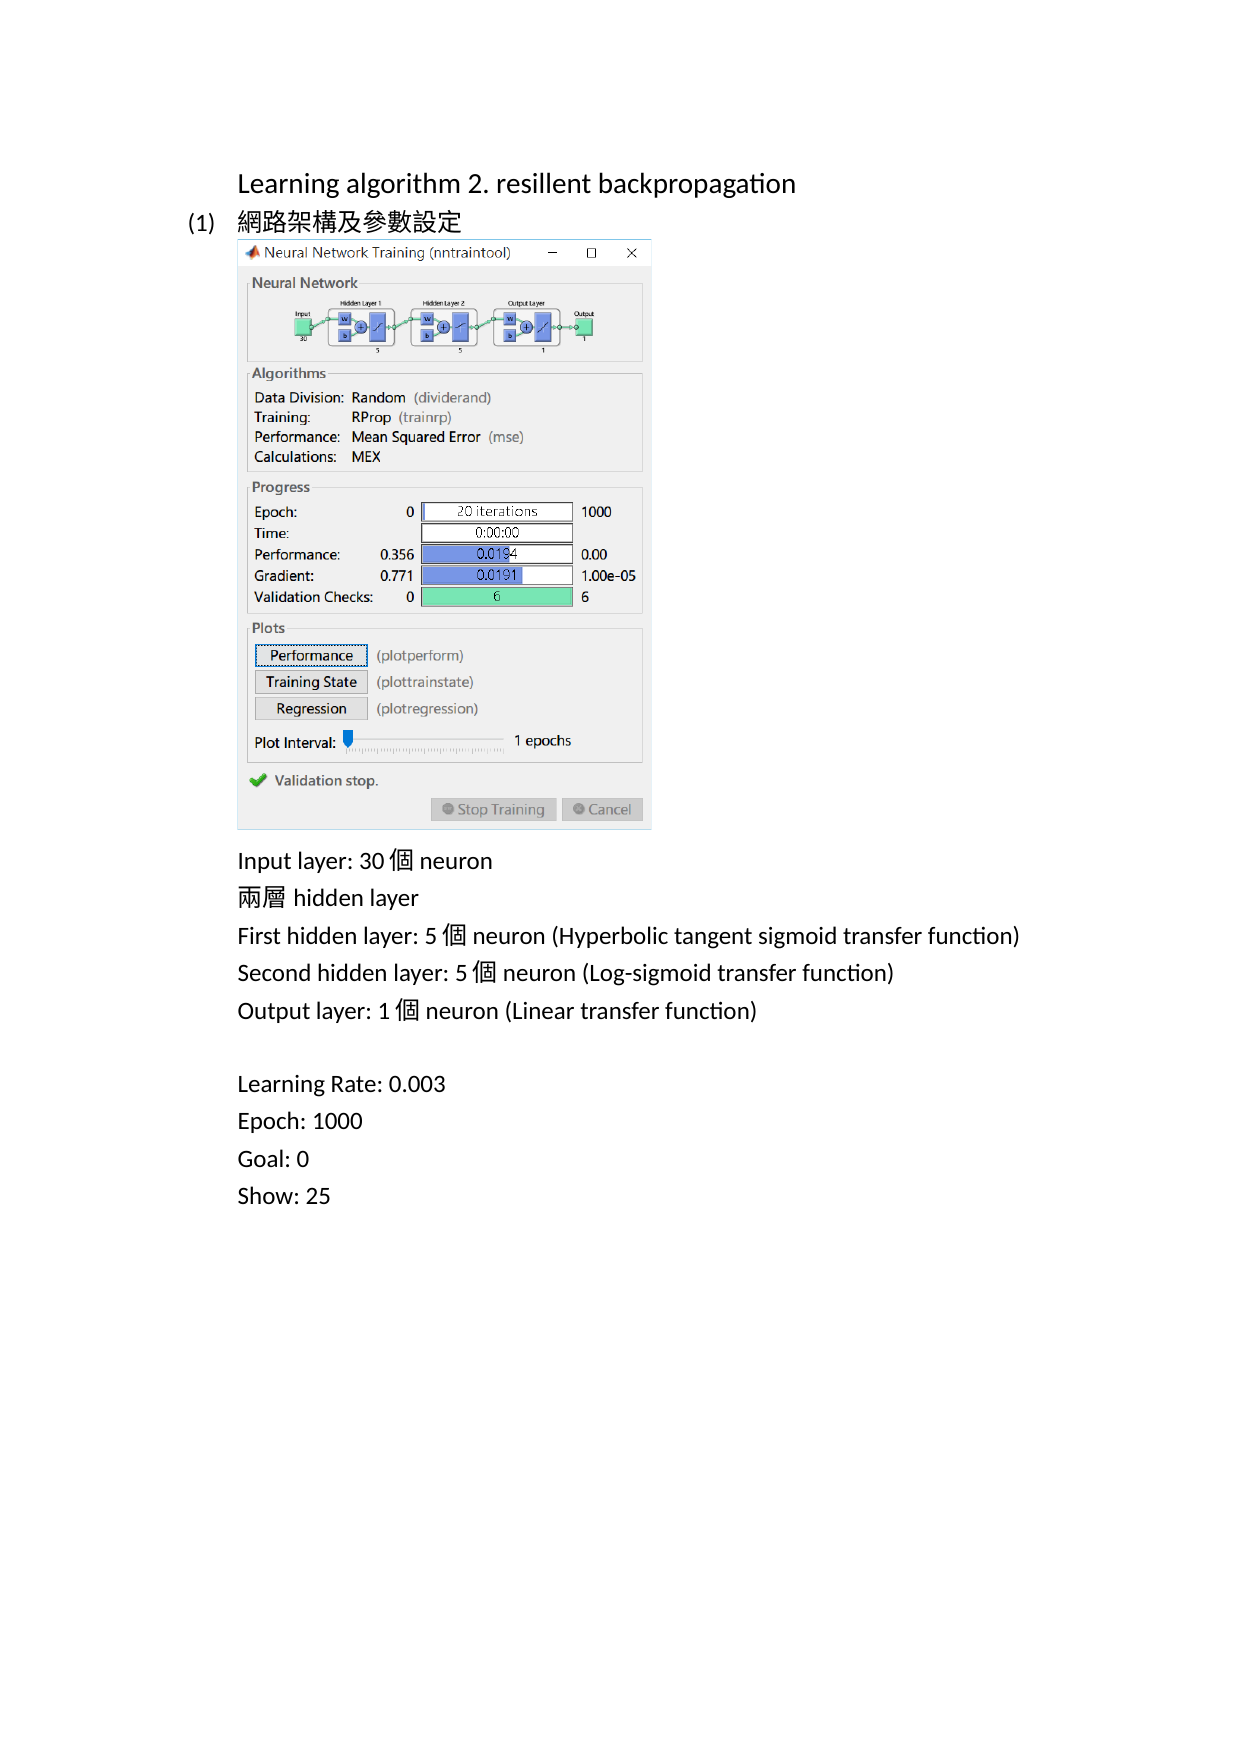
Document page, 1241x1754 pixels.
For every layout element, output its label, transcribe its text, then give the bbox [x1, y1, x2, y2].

list Epoch: 1000 [237, 1102, 1053, 1139]
list Second hidden layer: 5個neuron (Log-sigmoid transfer function) [237, 952, 1053, 989]
list 兩層 hidden layer [237, 877, 1053, 914]
list Goal: 0 [237, 1139, 1053, 1177]
list Output layer: 1個neuron (Linear transfer function) [237, 989, 1053, 1027]
picture [237, 239, 652, 830]
list Show: 25 [237, 1177, 1053, 1214]
list Learning algorithm 2. resillent backpropagation [237, 164, 1053, 202]
list Learning Rate: 0.003 [237, 1064, 1053, 1102]
list First hidden layer: 5個neuron (Hyperbolic tangent sigmoid transfer function) [237, 914, 1053, 952]
list 網路架構及參數設定 [187, 202, 1053, 239]
list Input layer: 30個neuron [237, 839, 1053, 877]
